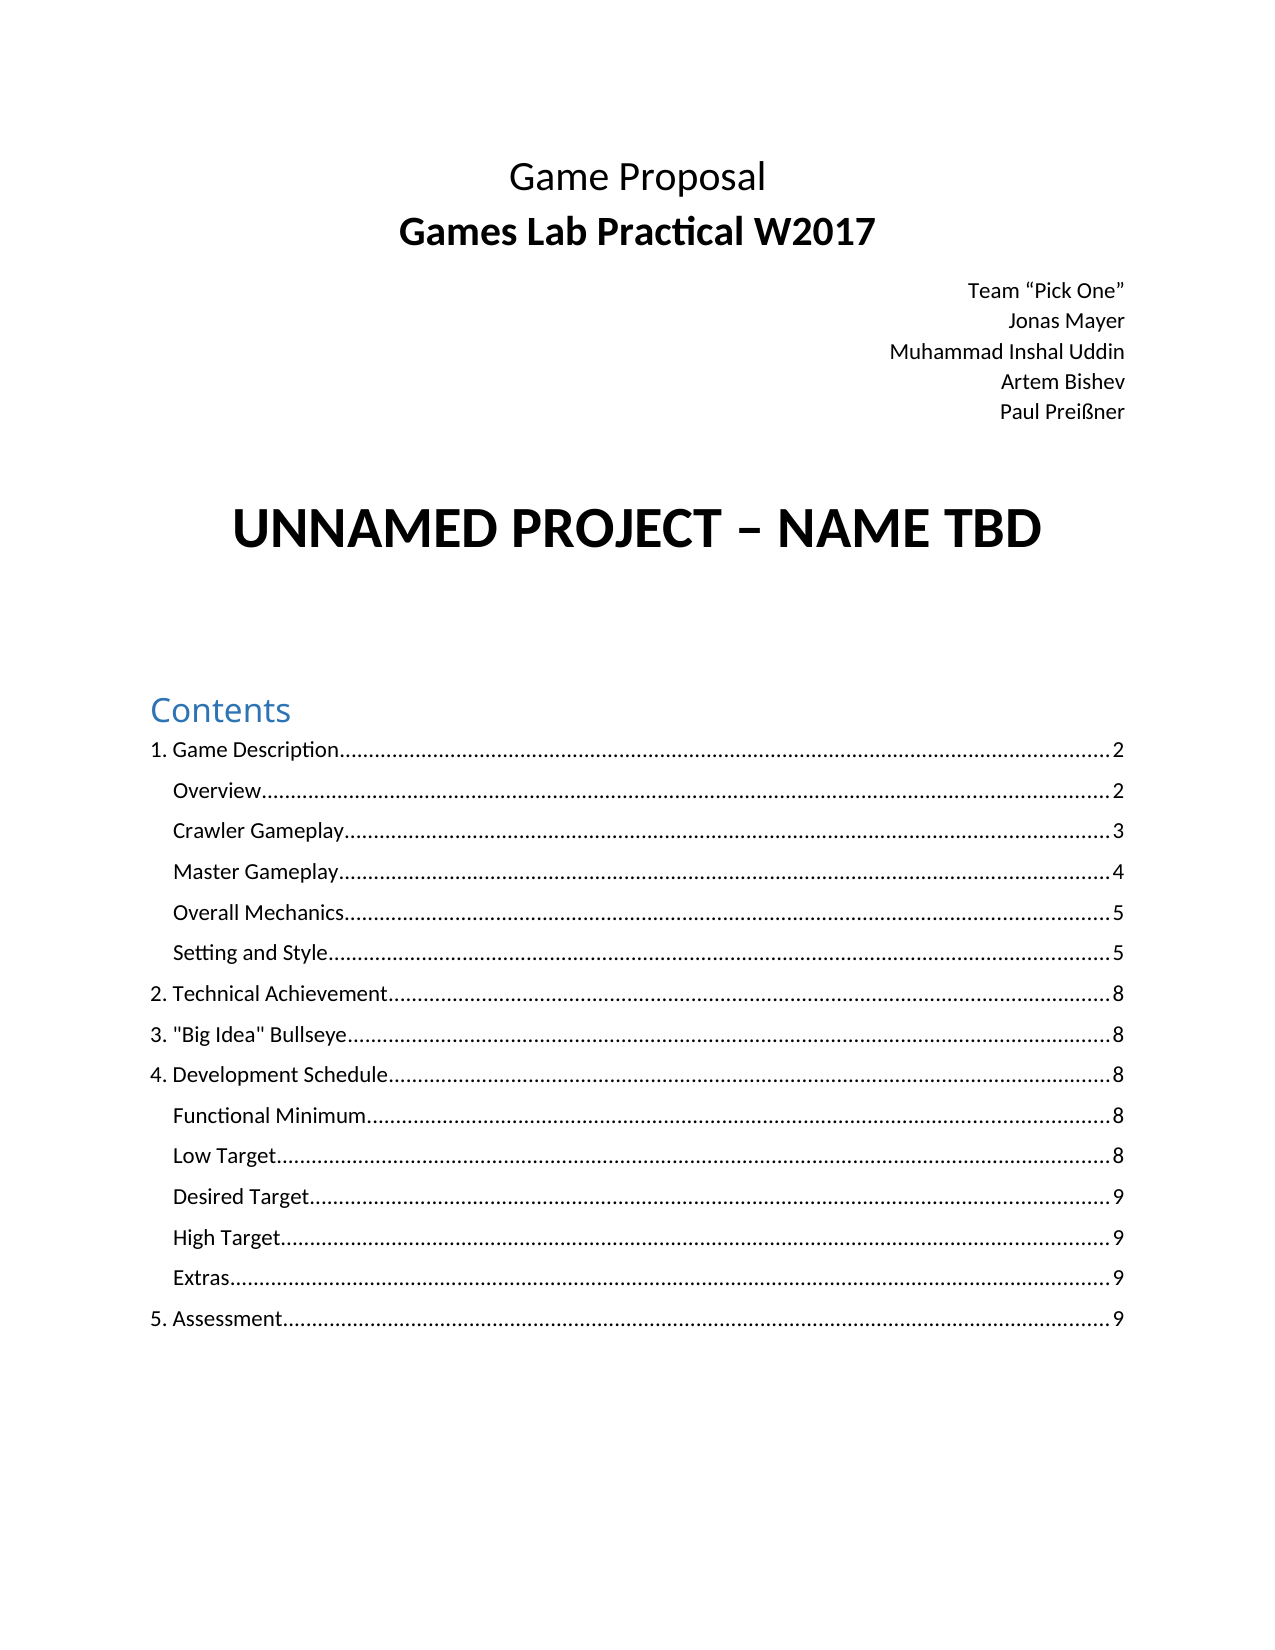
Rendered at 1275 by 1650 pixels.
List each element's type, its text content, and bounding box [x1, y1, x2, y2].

text Team “Pick One” Jonas Mayer Muhammad Inshal Uddin Artem Bishev Paul Preißner [150, 276, 1125, 425]
text UNNAMED PROJECT – NAME TBD [150, 491, 1125, 562]
text Game Proposal Games Lab Practical W2017 [150, 150, 1125, 256]
